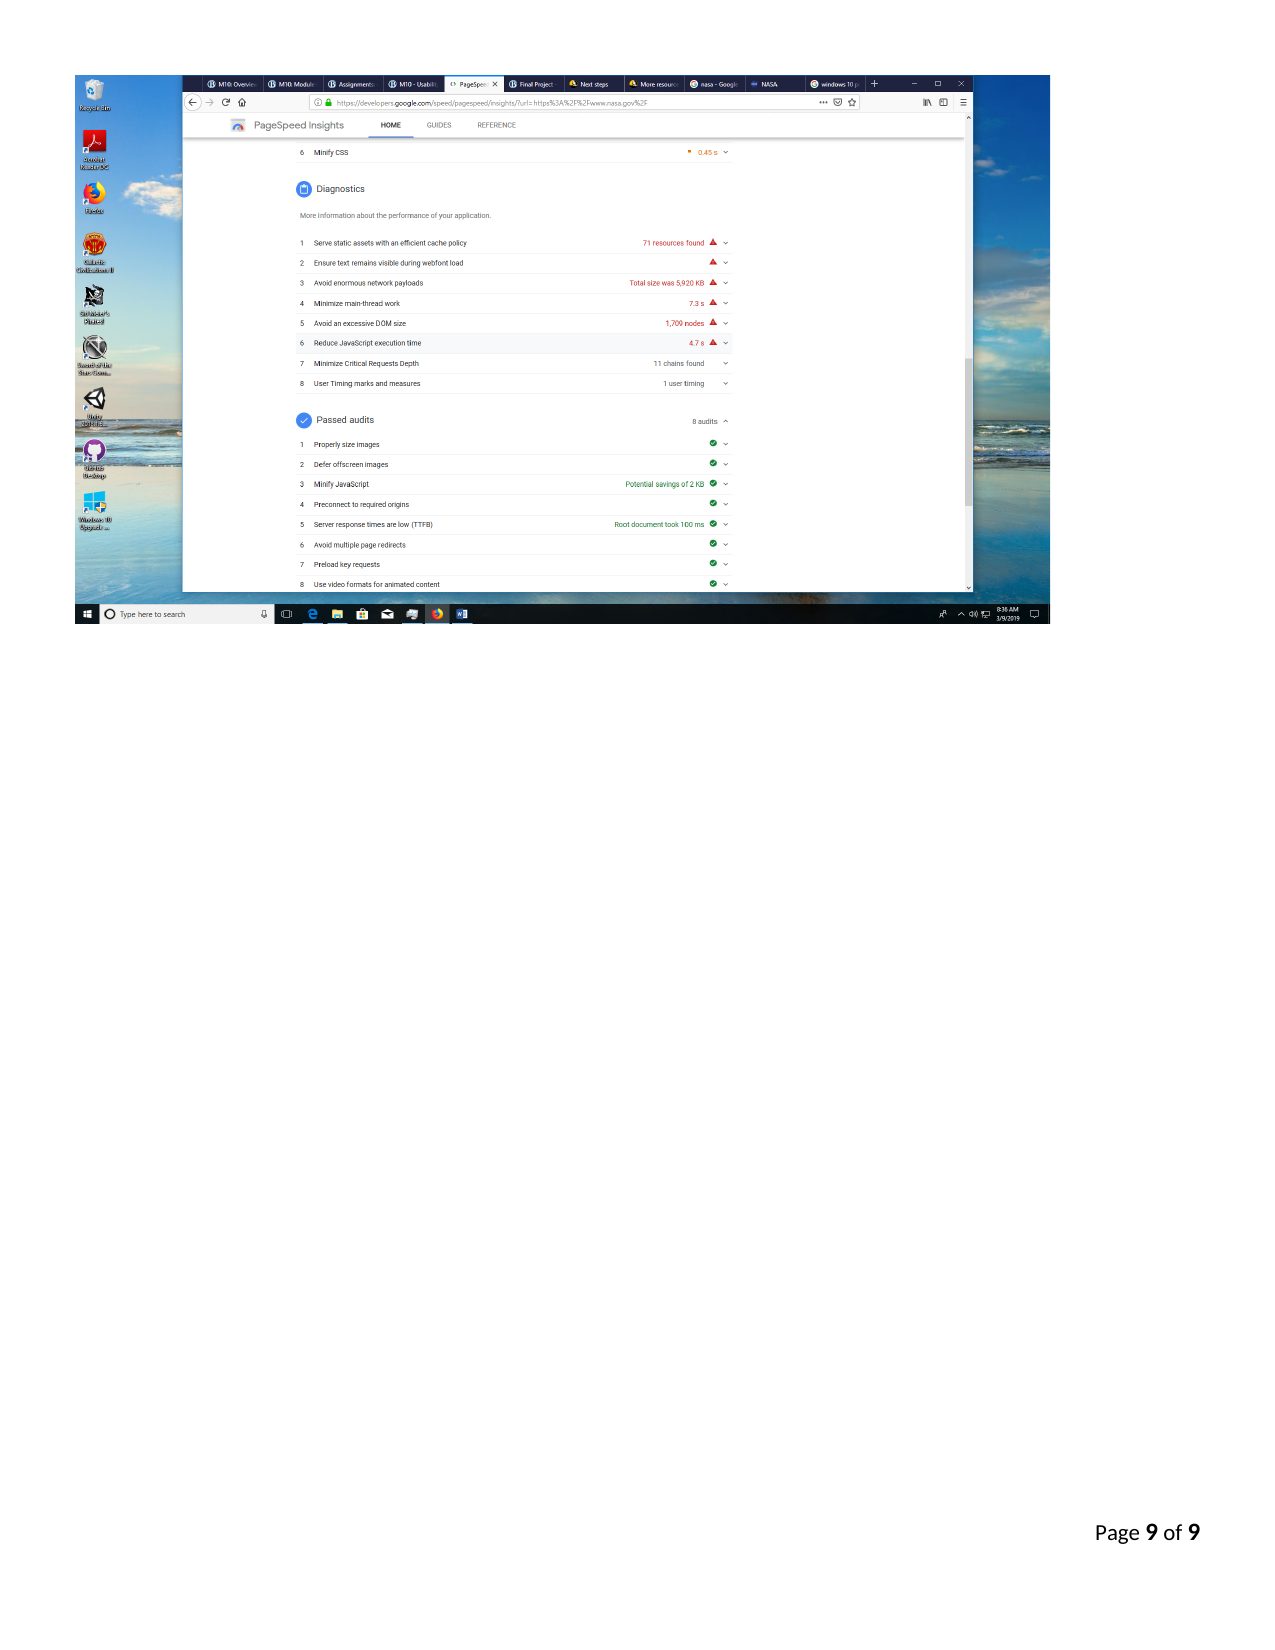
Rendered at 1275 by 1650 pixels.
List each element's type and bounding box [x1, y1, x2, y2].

picture [75, 75, 1050, 624]
